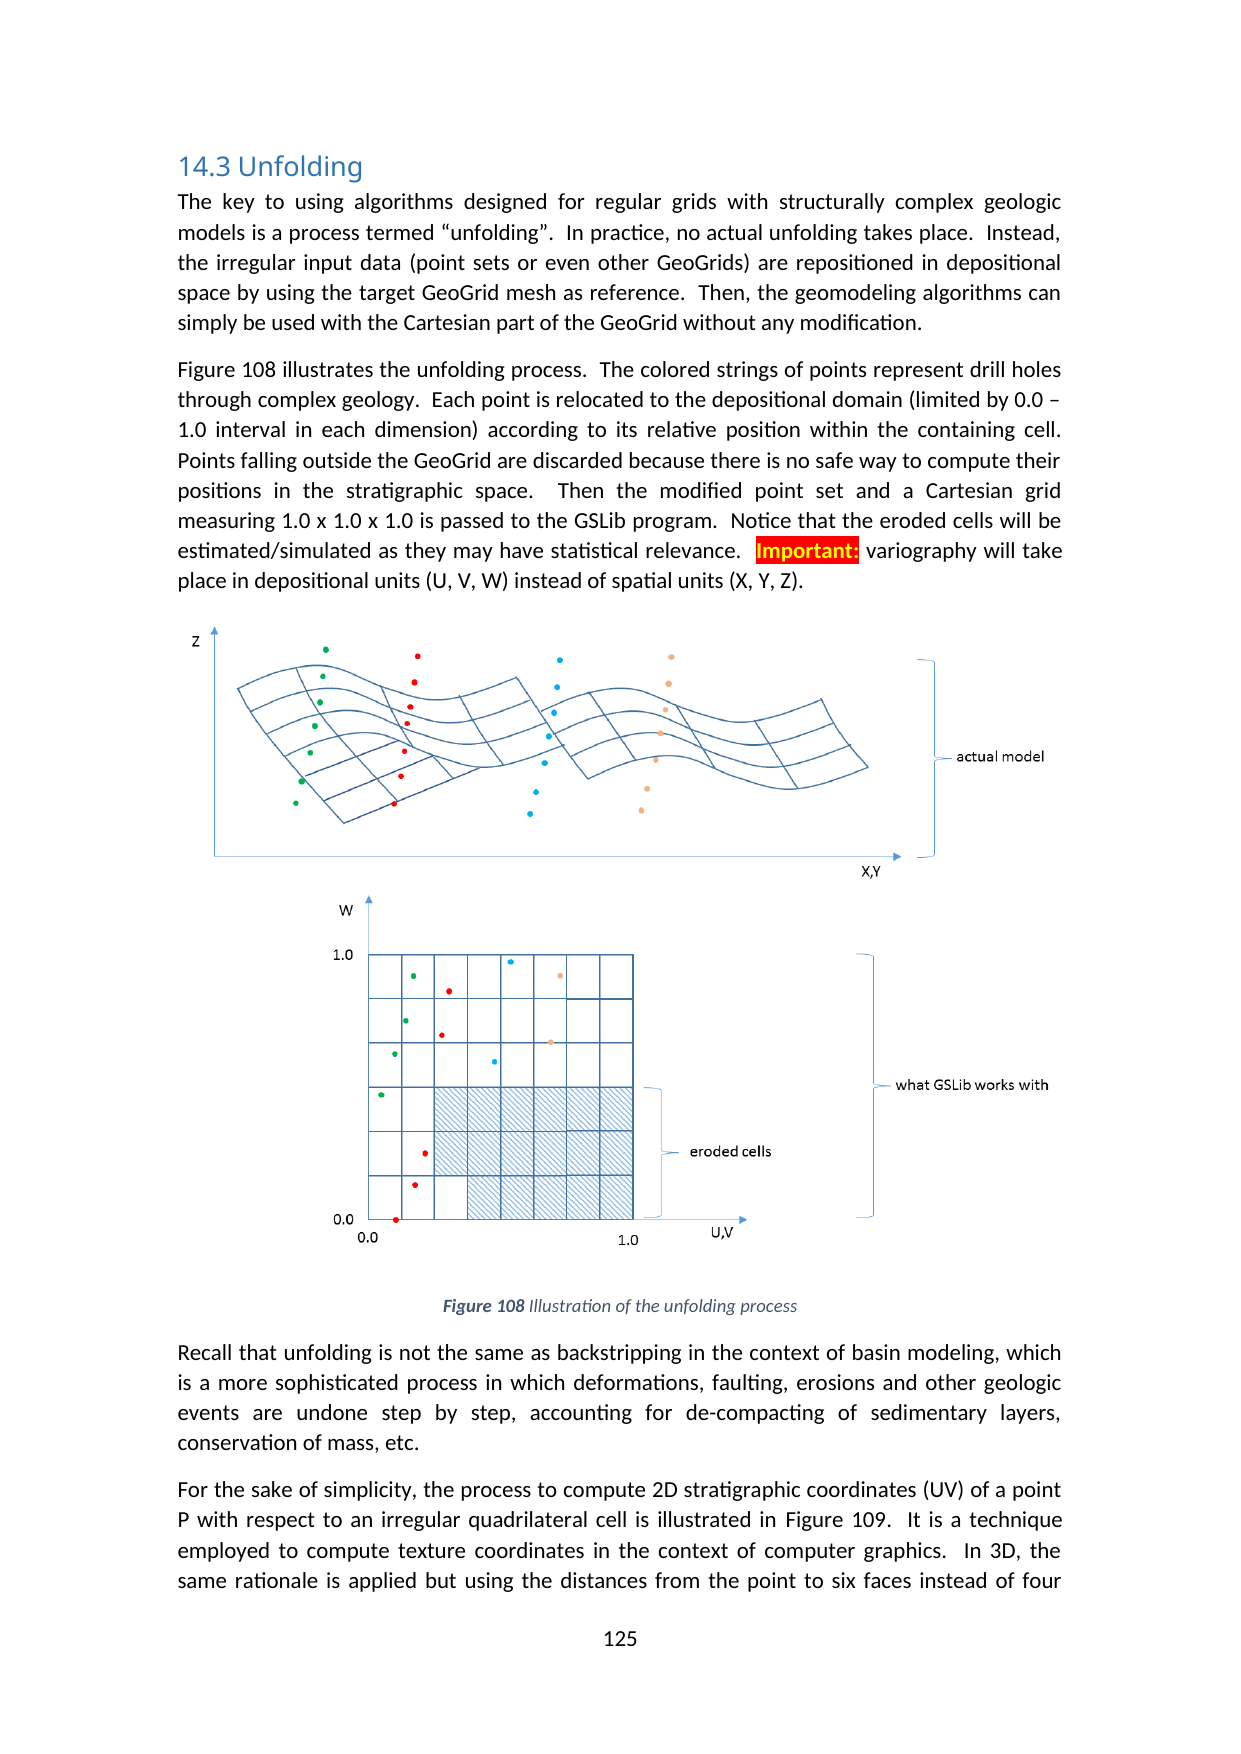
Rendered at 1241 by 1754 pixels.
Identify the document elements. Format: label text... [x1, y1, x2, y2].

text Recall that unfolding is not the same as backstripping in the context of basin modeling, which is a more sophisticated process in which deformations, faulting, erosions and other geologic events are undone step by step, accounting for de-compacting of sedimentary layers, conservation of mass, etc. [177, 1338, 1063, 1457]
text Figure 104 illustrates the unfolding process. The colored strings of points represent drill holes through complex geology. Each point is relocated to the depositional domain (limited by 0.0 – 1.0 interval in each dimension) according to its relative position within the containing cell. Points falling outside the GeoGrid are discarded because there is no safe way to compute their positions in the stratigraphic space. Then the modified point set and a Cartesian grid measuring 1.0 x 1.0 x 1.0 is passed to the GSLib program. Notice that the eroded cells will be estimated/simulated as they may have statistical relevance. Important: variography will take place in depositional units (U, V, W) instead of spatial units (X, Y, Z). [177, 355, 1063, 594]
text The key to using algorithms designed for regular grids with structurally complex geologic models is a process termed “unfolding”. In practice, no actual unfolding takes place. Instead, the irregular input data (point sets or even other GeoGrids) are repositioned in depositional space by using the target GeoGrid mesh as reference. Then, the geomodeling algorithms can simply be used with the Cartesian part of the GeoGrid without any modification. [177, 187, 1063, 336]
picture [177, 613, 1063, 1276]
text Figure 108 Illustration of the unfolding process [177, 1294, 1063, 1317]
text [177, 1475, 1063, 1594]
subtitle Unfolding [177, 148, 1063, 184]
